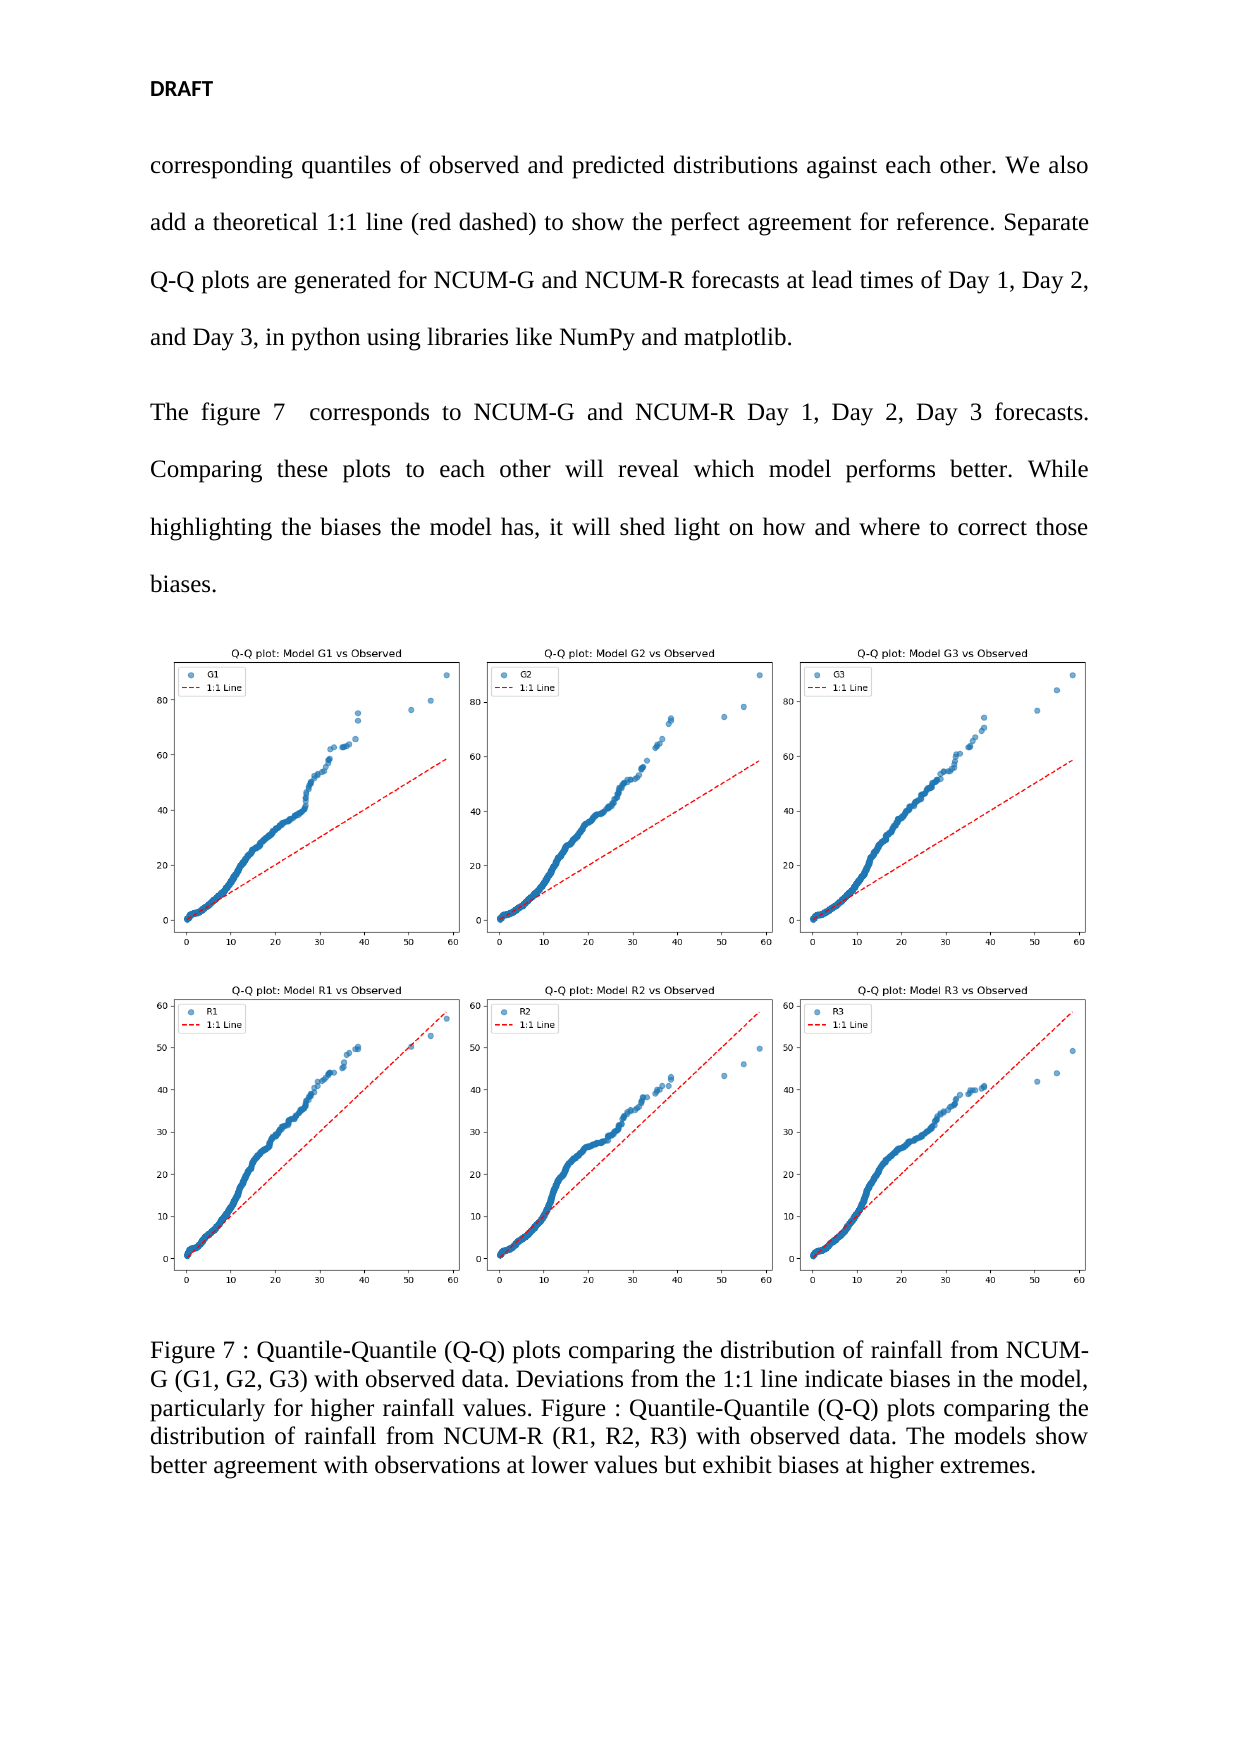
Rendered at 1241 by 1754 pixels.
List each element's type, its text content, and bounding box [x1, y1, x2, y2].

text Figure 7 : Quantile-Quantile (Q-Q) plots comparing the distribution of rainfall from NCUM-G (G1, G2, G3) with observed data. Deviations from the 1:1 line indicate biases in the model, particularly for higher rainfall values. Figure : Quantile-Quantile (Q-Q) plots comparing the distribution of rainfall from NCUM-R (R1, R2, R3) with observed data. The models show better agreement with observations at lower values but exhibit biases at higher extremes. [150, 1335, 1090, 1479]
text The figure 7 corresponds to NCUM-G and NCUM-R Day 1, Day 2, Day 3 forecasts. Comparing these plots to each other will reveal which model performs better. While highlighting the biases the model has, it will shed light on how and where to correct those biases. [150, 397, 1090, 598]
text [150, 150, 1090, 351]
picture [150, 643, 1091, 953]
picture [150, 981, 1091, 1291]
